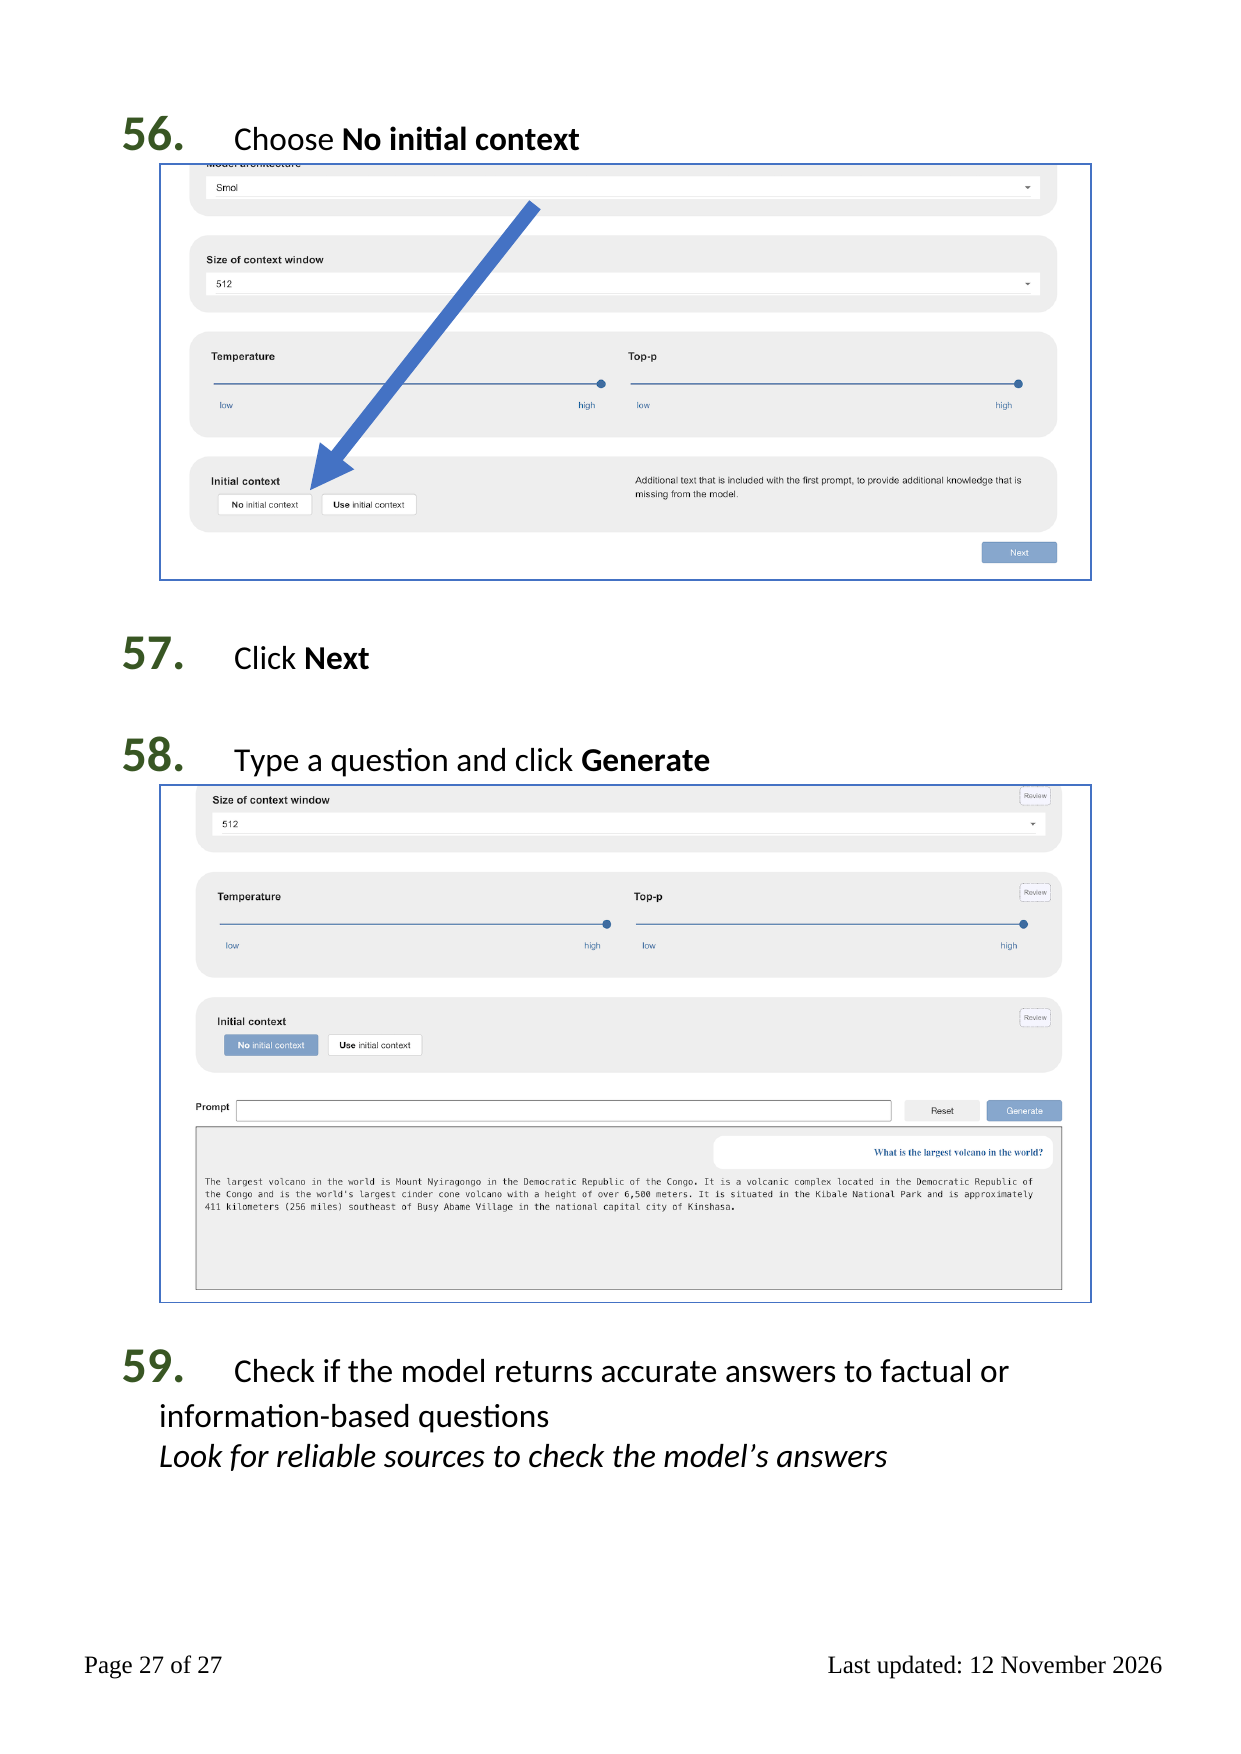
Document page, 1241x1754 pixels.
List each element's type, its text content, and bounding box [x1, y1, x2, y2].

picture [161, 786, 1090, 1302]
list Click Next [121, 621, 1164, 682]
list Check if the model returns accurate answers to factual or information-based questions Look for reliable sources to check the model’s answers [121, 1334, 1164, 1476]
picture [161, 165, 1090, 579]
